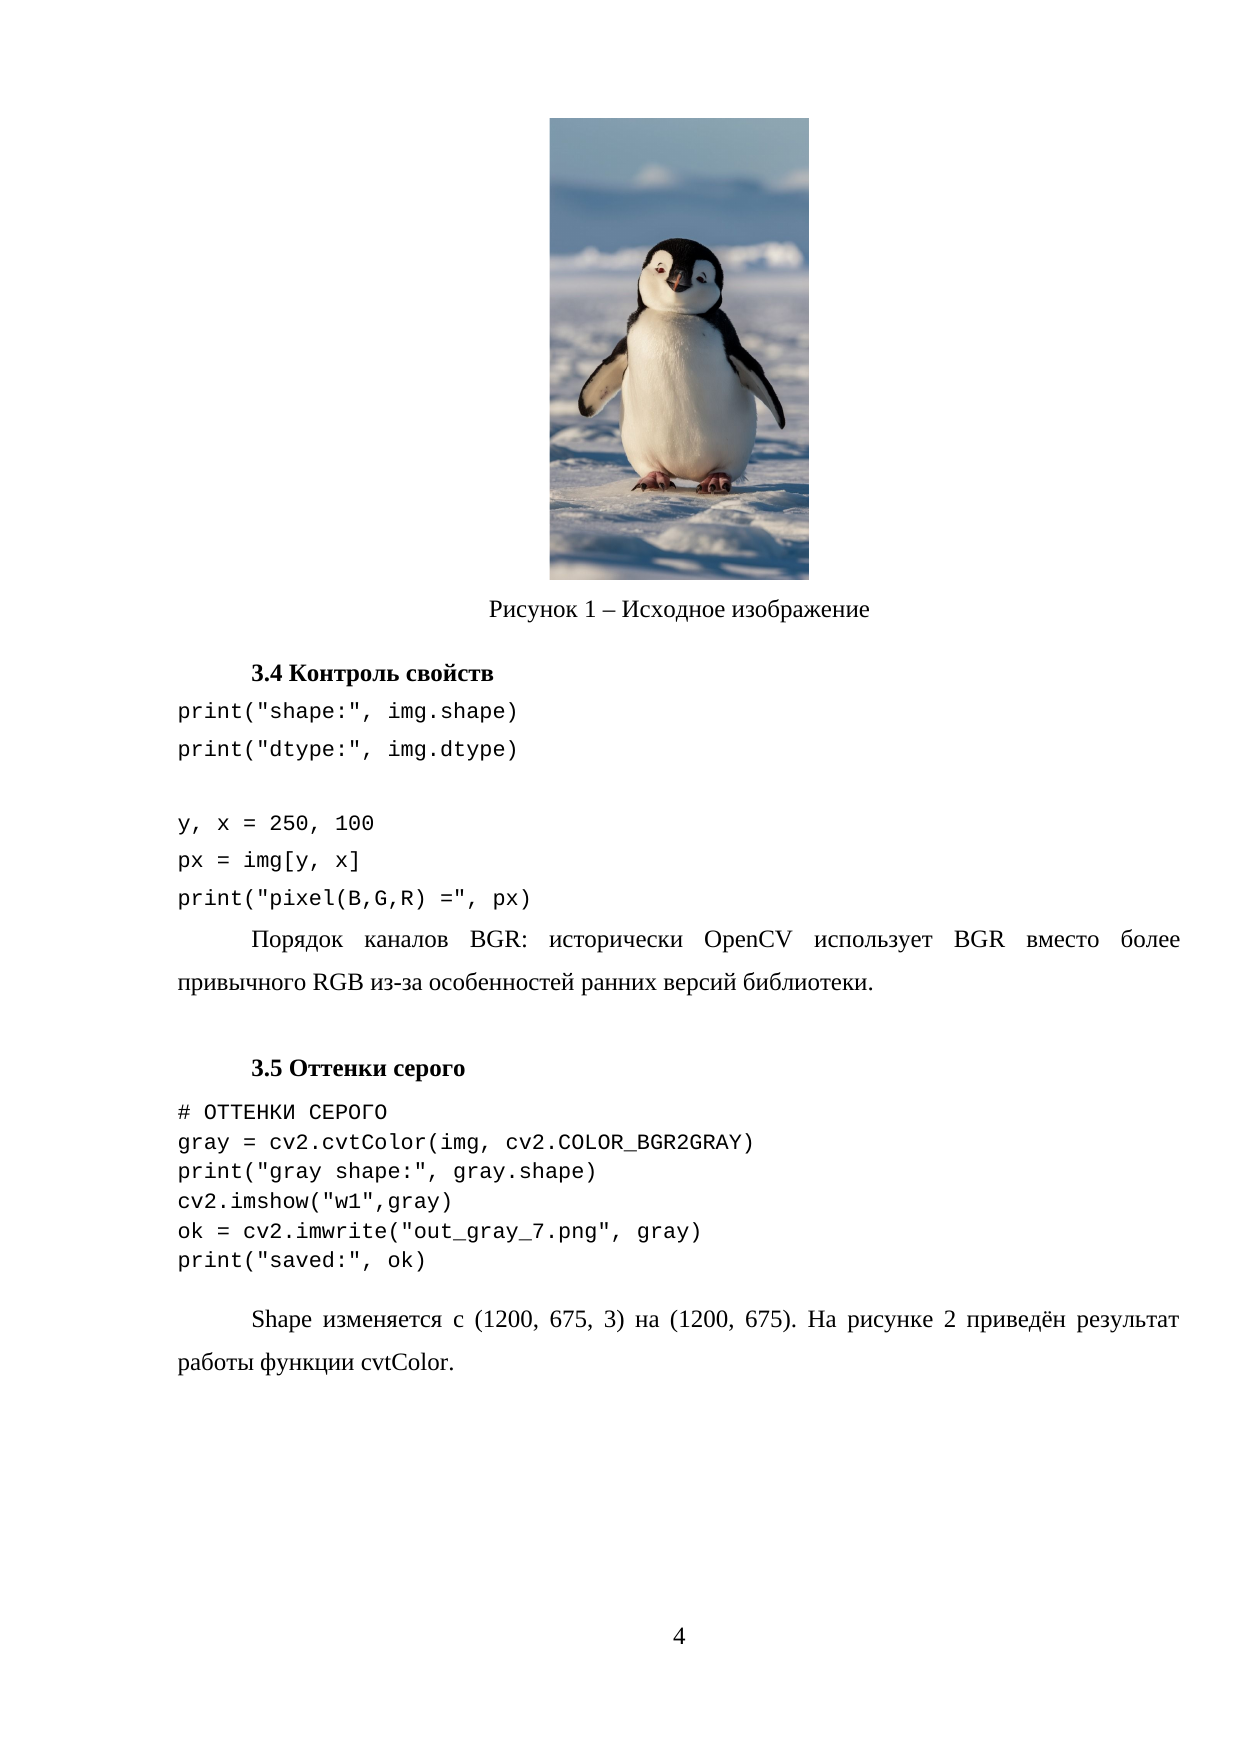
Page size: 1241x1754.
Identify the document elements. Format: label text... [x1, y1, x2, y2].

text # ОТТЕНКИ СЕРОГО [177, 1096, 1181, 1126]
text print("dtype:", img.dtype) [177, 738, 1181, 763]
text print("shape:", img.shape) [177, 701, 1181, 726]
picture [549, 118, 809, 580]
text print("saved:", ok) [177, 1245, 1181, 1274]
text print("pixel(B,G,R) =", px) [177, 887, 1181, 911]
text cv2.imshow("w1",gray) [177, 1185, 1181, 1215]
text ok = cv2.imwrite("out_gray_7.png", gray) [177, 1215, 1181, 1245]
text 3.4 Контроль свойств [177, 658, 1181, 686]
text 3.5 Оттенки серого [177, 1053, 1181, 1082]
text Shape изменяется с (1200, 675, 3) на (1200, 675). На рисунке 2 приведён результат работы функции cvtColor. [177, 1304, 1181, 1376]
text Рисунок 1 – Исходное изображение [177, 594, 1181, 622]
text gray = cv2.cvtColor(img, cv2.COLOR_BGR2GRAY) [177, 1126, 1181, 1156]
text px = img[y, x] [177, 849, 1181, 874]
text Порядок каналов BGR: исторически OpenCV использует BGR вместо более привычного RGB из-за особенностей ранних версий библиотеки. [177, 924, 1181, 996]
text y, x = 250, 100 [177, 812, 1181, 837]
text print("gray shape:", gray.shape) [177, 1156, 1181, 1185]
